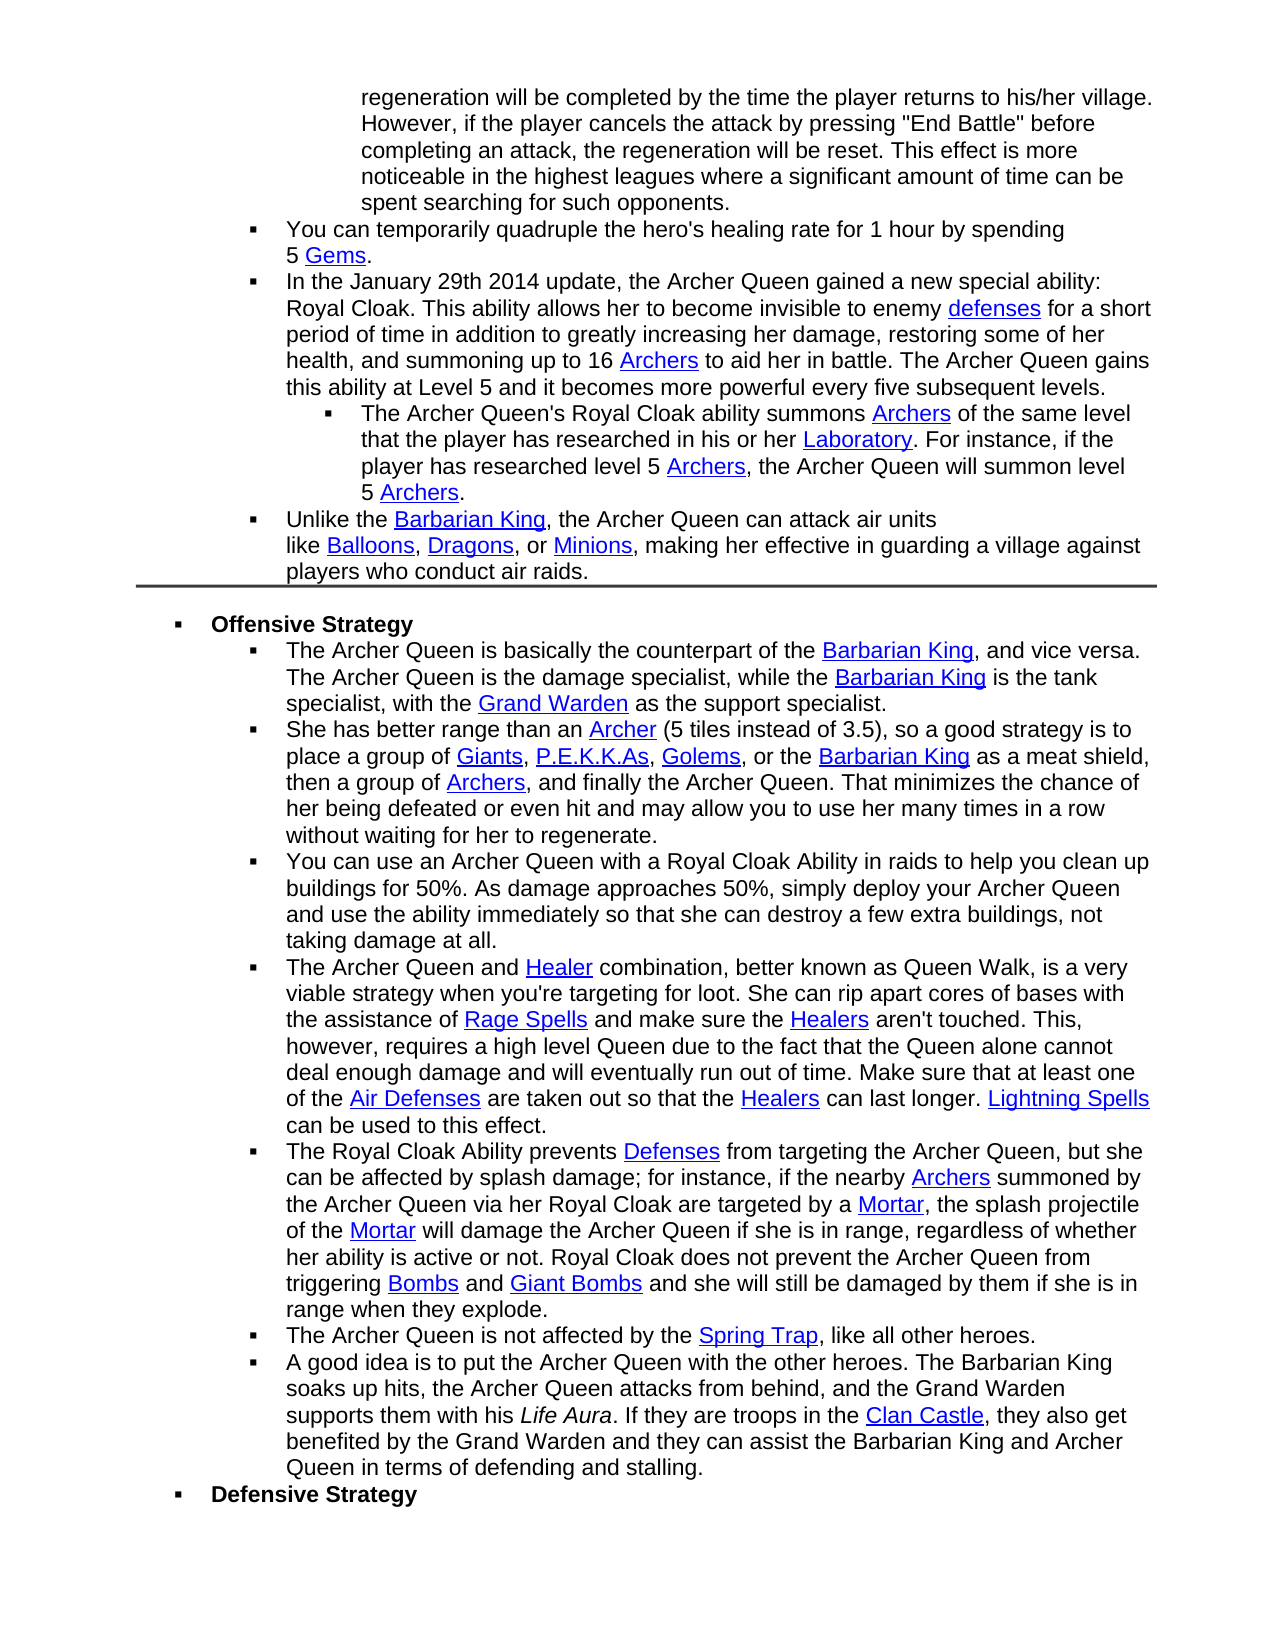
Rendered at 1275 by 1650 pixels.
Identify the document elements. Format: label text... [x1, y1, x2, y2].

list She has better range than an Archer (5 tiles instead of 3.5), so a good strategy is to place a group of Giants, P.E.K.K.As, Golems, or the Barbarian King as a meat shield, then a group of Archers, and finally the Archer Queen. That minimizes the chance of her being defeated or even hit and may allow you to use her many times in a row without waiting for her to regenerate. [248, 716, 1157, 848]
list The Archer Queen is not affected by the Spring Trap, like all other heroes. [248, 1322, 1157, 1349]
list The Archer Queen and Healer combination, better known as Queen Walk, is a very viable strategy when you're targeting for loot. She can rip apart cores of bases with the assistance of Rage Spells and make sure the Healers aren't touched. This, however, requires a high level Queen due to the fact that the Queen alone cannot deal enough damage and will eventually run out of time. Make sure that at least one of the Air Defenses are taken out so that the Healers can last longer. Lightning Spells can be used to this effect. [248, 953, 1157, 1138]
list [323, 84, 1157, 216]
list The Royal Cloak Ability prevents Defenses from targeting the Archer Queen, but she can be affected by splash damage; for instance, if the nearby Archers summoned by the Archer Queen via her Royal Cloak are targeted by a Mortar, the splash projectile of the Mortar will damage the Archer Queen if she is in range, regardless of whether her ability is active or not. Royal Cloak does not prevent the Archer Queen from triggering Bombs and Giant Bombs and she will still be damaged by them if she is in range when they explode. [248, 1138, 1157, 1322]
list A good idea is to put the Archer Queen with the other heroes. The Barbarian King soaks up hits, the Archer Queen attacks from behind, and the Grand Warden supports them with his Life Aura. If they are troops in the Clan Castle, they also get benefited by the Grand Warden and they can assist the Barbarian King and Archer Queen in terms of defending and stalling. [248, 1349, 1157, 1481]
list The Archer Queen's Royal Cloak ability summons Archers of the same level that the player has researched in his or her Laboratory. For instance, if the player has researched level 5 Archers, the Archer Queen will summon level 5 Archers. [323, 400, 1157, 506]
list Defensive Strategy [173, 1481, 1157, 1507]
list You can use an Archer Queen with a Royal Cloak Ability in raids to help you clean up buildings for 50%. As damage approaches 50%, simply deploy your Archer Queen and use the ability immediately so that she can destroy a few extra buildings, not taking damage at all. [248, 848, 1157, 953]
list Offensive Strategy [173, 611, 1157, 637]
list In the January 29th 2014 update, the Archer Queen gained a new special ability: Royal Cloak. This ability allows her to become invisible to enemy defenses for a short period of time in addition to greatly increasing her damage, restoring some of her health, and summoning up to 16 Archers to aid her in battle. The Archer Queen gains this ability at Level 5 and it becomes more powerful every five subsequent levels. [248, 268, 1157, 400]
list Unlike the Barbarian King, the Archer Queen can attack air units like Balloons, Dragons, or Minions, making her effective in guarding a village against players who conduct air raids. [248, 506, 1157, 584]
list You can temporarily quadruple the hero's healing rate for 1 hour by spending 5 Gems. [248, 216, 1157, 268]
list The Archer Queen is basically the counterpart of the Barbarian King, and vice versa. The Archer Queen is the damage specialist, while the Barbarian King is the tank specialist, with the Grand Warden as the support specialist. [248, 637, 1157, 716]
